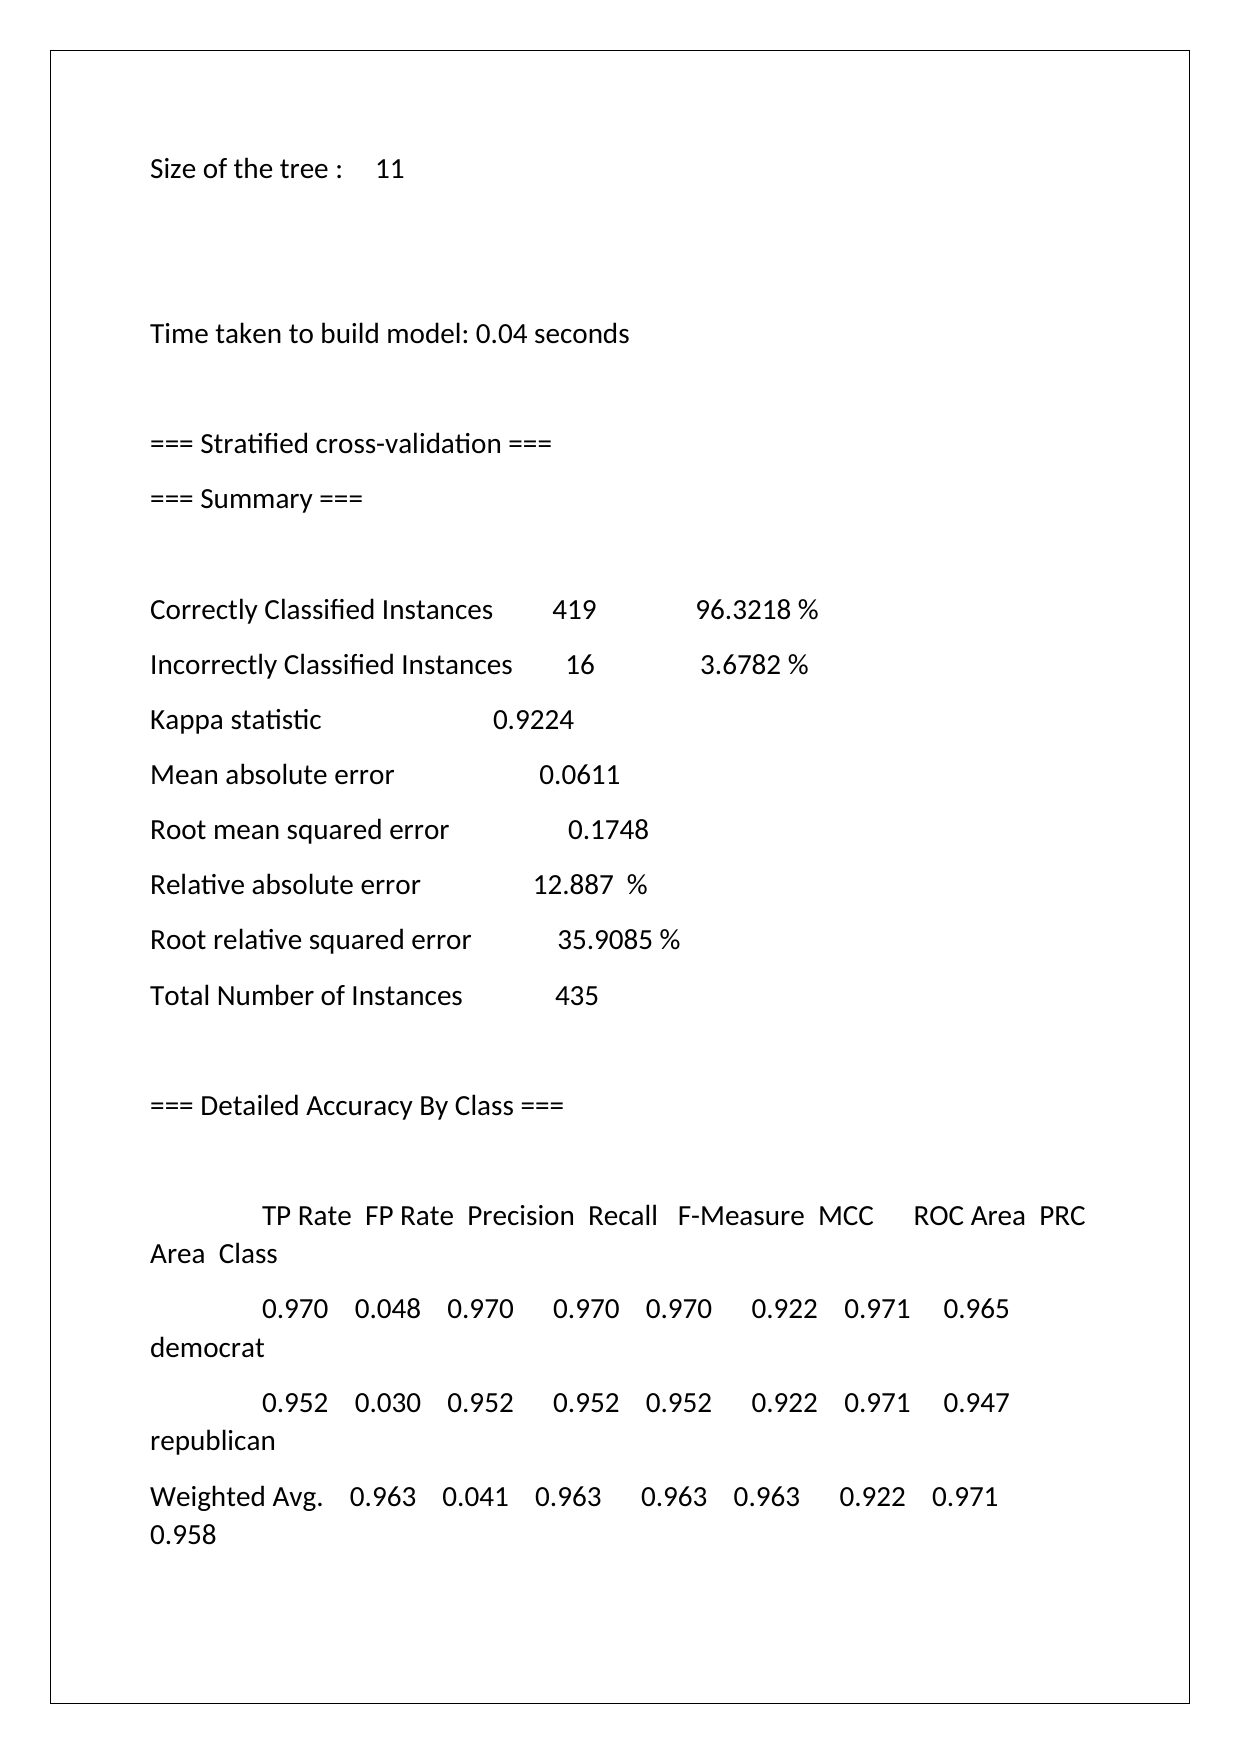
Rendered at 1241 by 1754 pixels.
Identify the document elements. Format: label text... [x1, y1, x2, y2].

text Incorrectly Classified Instances 16 3.6782 % [150, 646, 1090, 682]
text Size of the tree : 11 [150, 150, 1090, 186]
text 0.970 0.048 0.970 0.970 0.970 0.922 0.971 0.965 democrat [150, 1291, 1090, 1364]
text Time taken to build model: 0.04 seconds [150, 315, 1090, 351]
text Root relative squared error 35.9085 % [150, 921, 1090, 957]
text === Stratified cross-validation === [150, 426, 1090, 461]
text Mean absolute error 0.0611 [150, 756, 1090, 792]
text Root mean squared error 0.1748 [150, 811, 1090, 847]
text === Detailed Accuracy By Class === [150, 1087, 1090, 1122]
text Kappa statistic 0.9224 [150, 701, 1090, 737]
text 0.952 0.030 0.952 0.952 0.952 0.922 0.971 0.947 republican [150, 1384, 1090, 1458]
text === Summary === [150, 481, 1090, 516]
text Correctly Classified Instances 419 96.3218 % [150, 591, 1090, 626]
text Weighted Avg. 0.963 0.041 0.963 0.963 0.963 0.922 0.971 0.958 [150, 1478, 1090, 1552]
text TP Rate FP Rate Precision Recall F-Measure MCC ROC Area PRC Area Class [150, 1197, 1090, 1271]
text Total Number of Instances 435 [150, 977, 1090, 1012]
text Relative absolute error 12.887 % [150, 866, 1090, 902]
